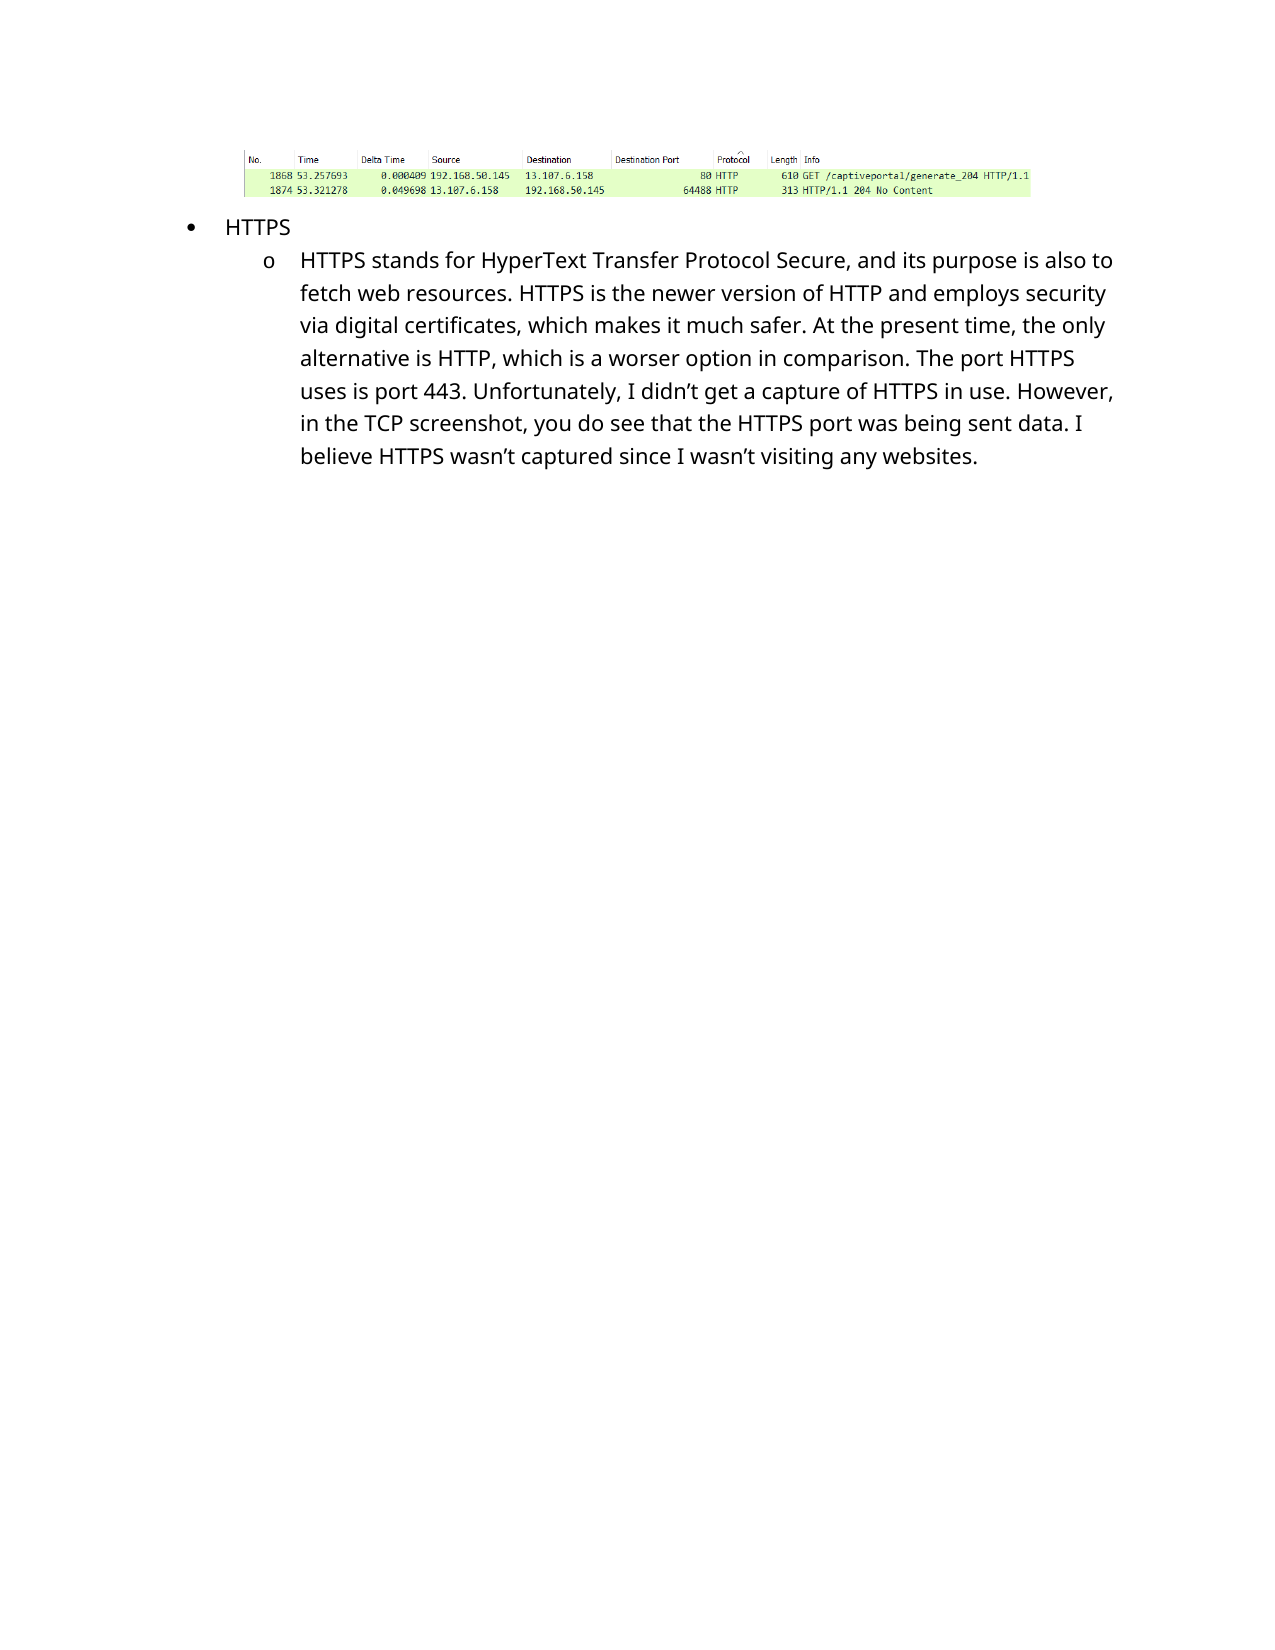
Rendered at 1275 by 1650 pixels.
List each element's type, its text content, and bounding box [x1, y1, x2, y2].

list HTTPS [187, 212, 1125, 242]
list HTTPS stands for HyperText Transfer Protocol Secure, and its purpose is also to fetch web resources. HTTPS is the newer version of HTTP and employs security via digital certificates, which makes it much safer. At the present time, the only alternative is HTTP, which is a worser option in comparison. The port HTTPS uses is port 443. Unfortunately, I didn’t get a capture of HTTPS in use. However, in the TCP screenshot, you do see that the HTTPS port was being sent data. I believe HTTPS wasn’t captured since I wasn’t visiting any websites. [262, 245, 1125, 471]
picture [244, 150, 1031, 197]
